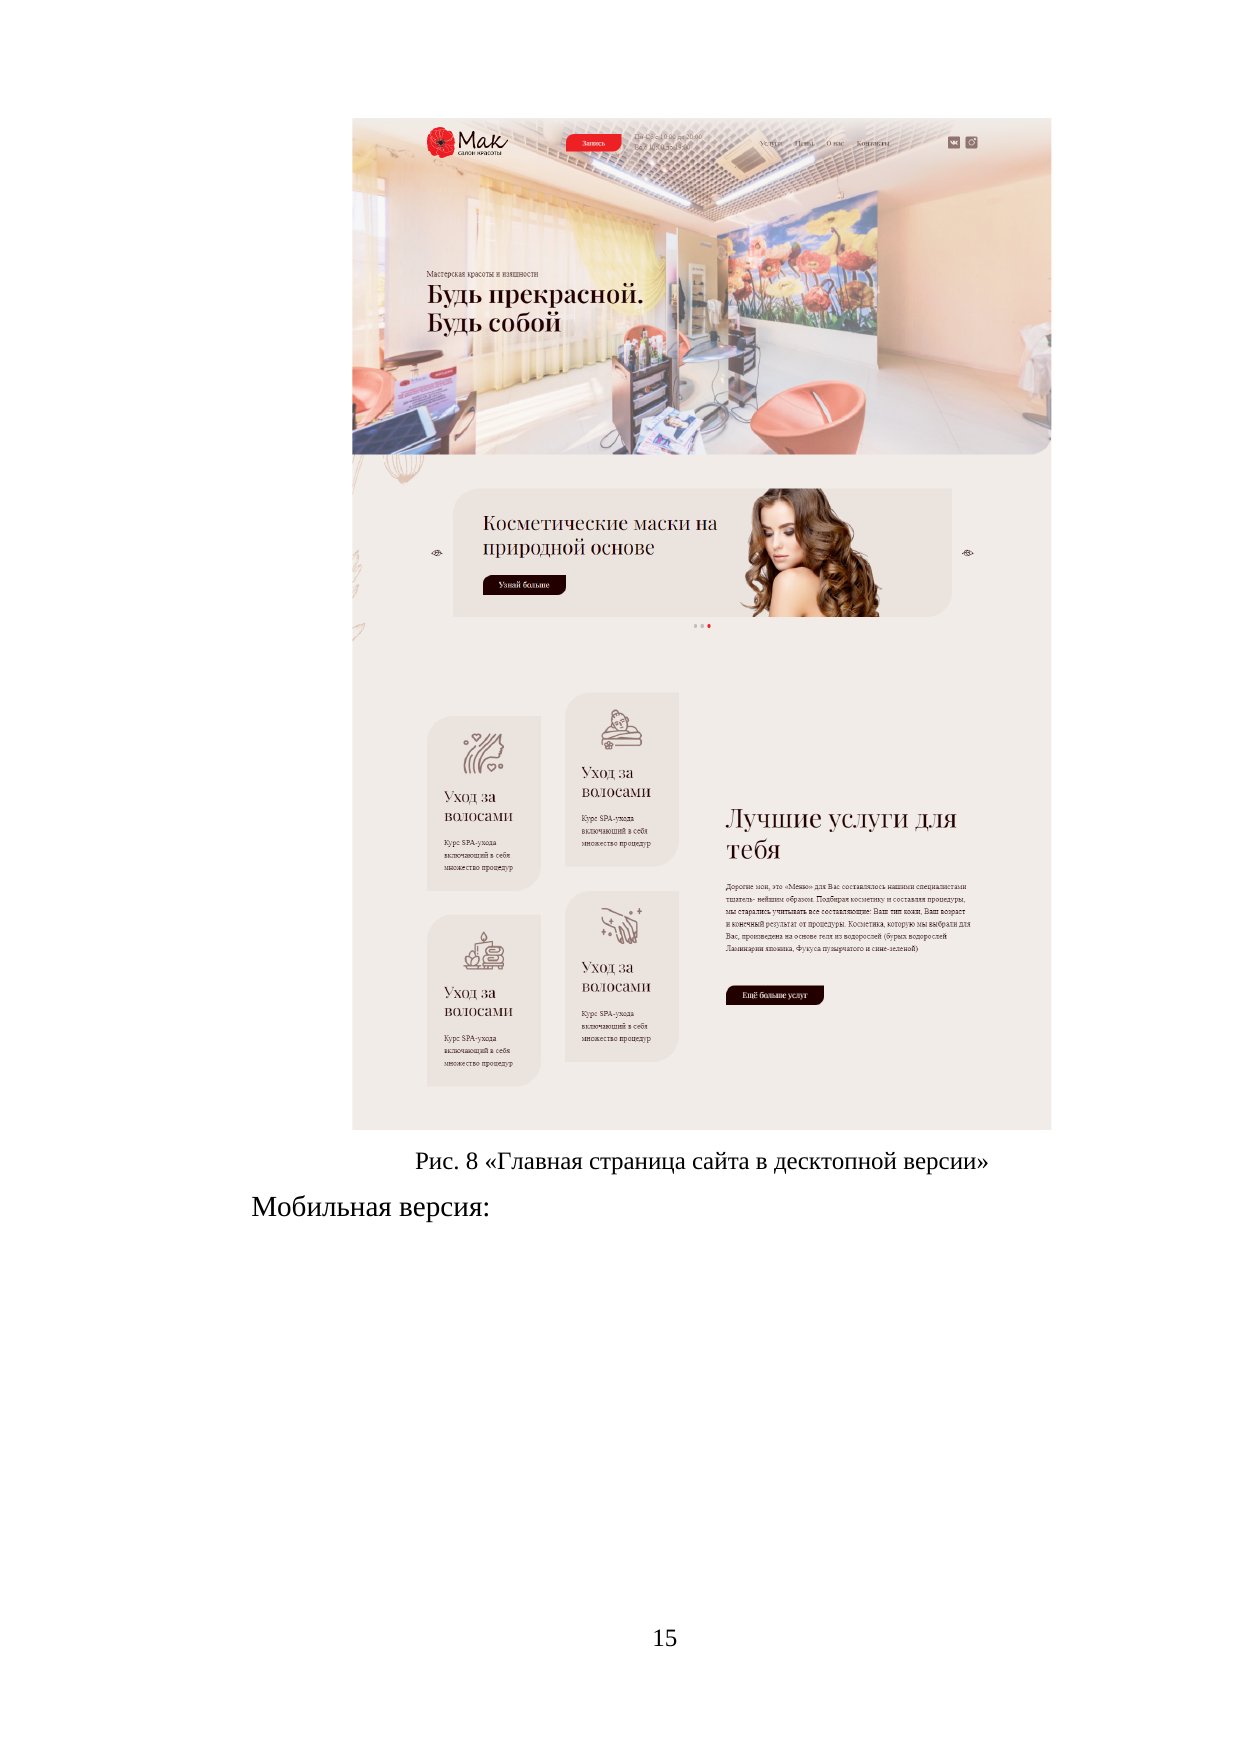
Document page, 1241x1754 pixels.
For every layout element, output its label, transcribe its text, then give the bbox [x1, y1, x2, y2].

text Рис. 8 «Главная страница сайта в десктопной версии» [252, 1146, 1152, 1175]
text Мобильная версия: [251, 1189, 1152, 1223]
picture [352, 118, 1052, 1130]
